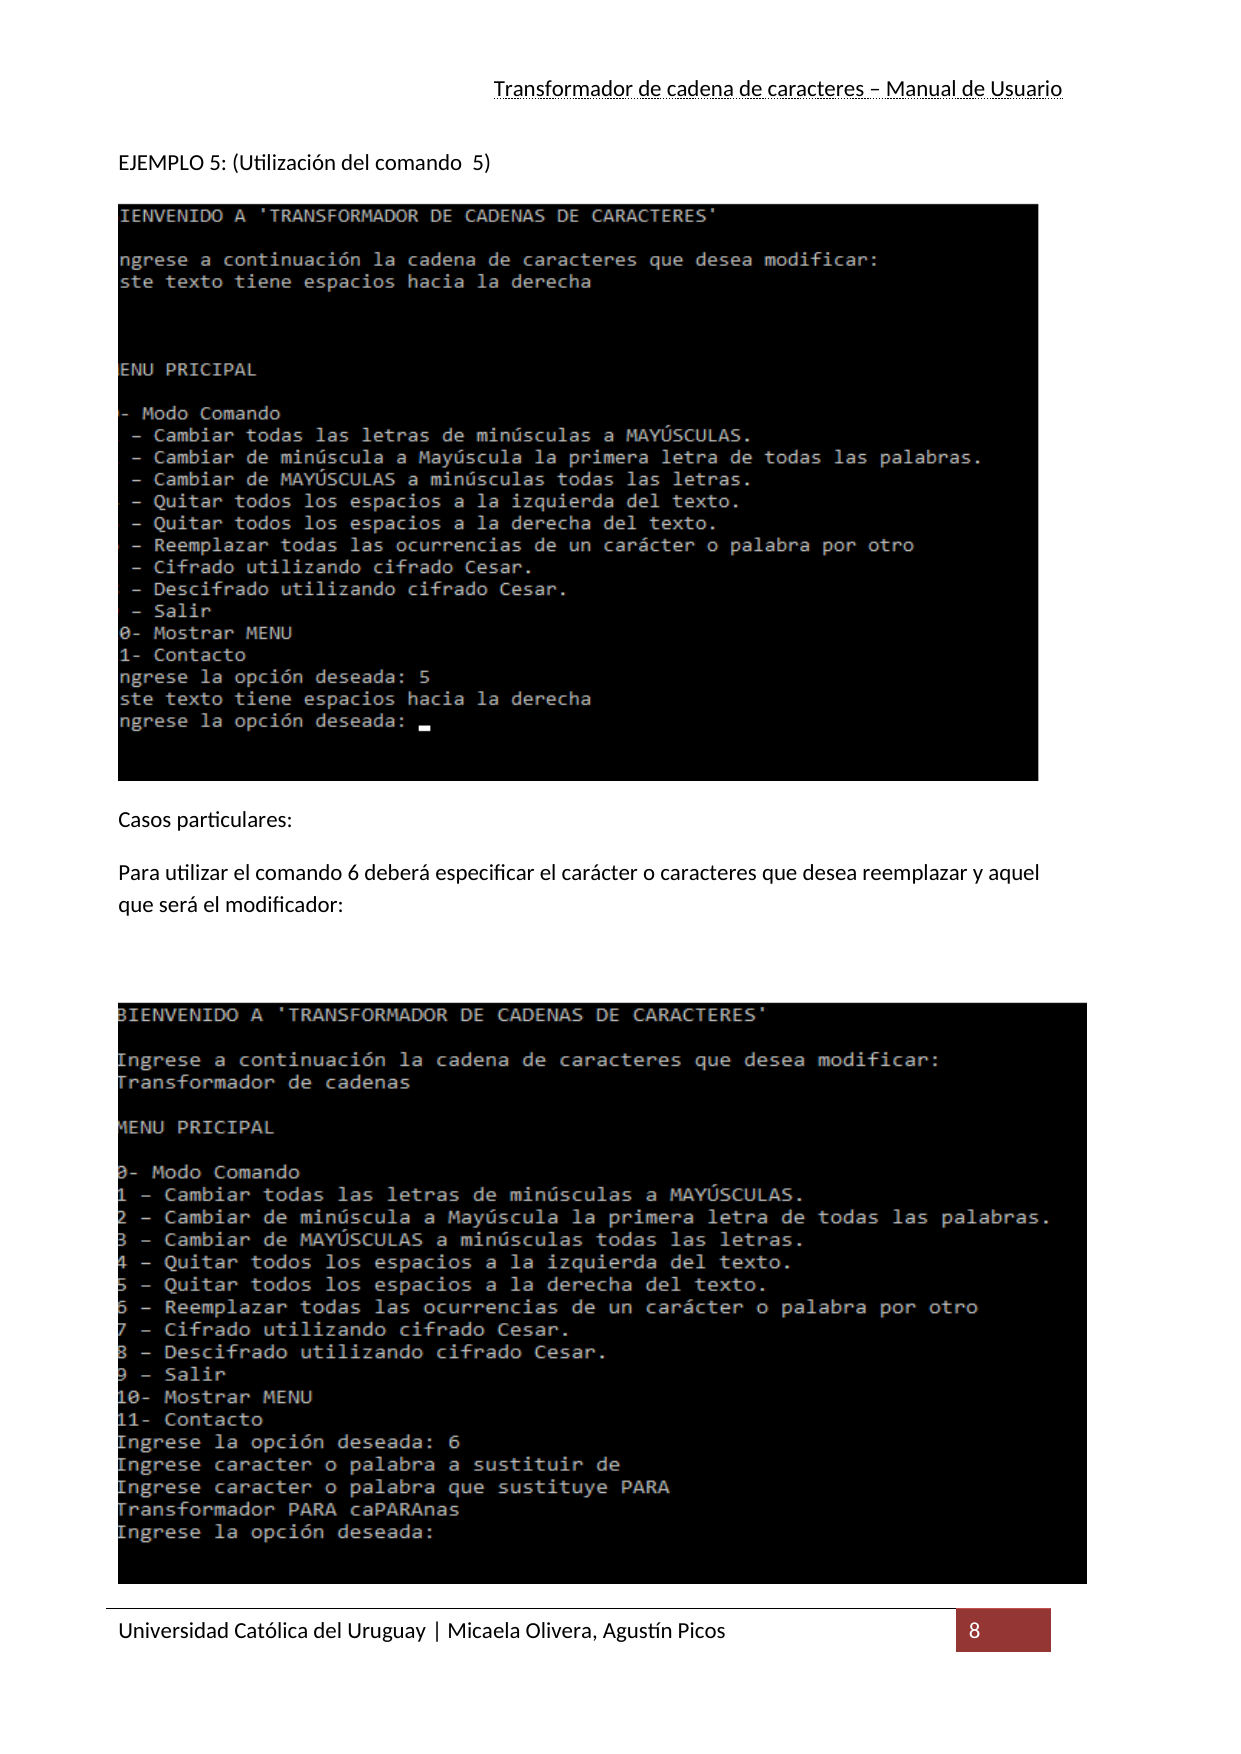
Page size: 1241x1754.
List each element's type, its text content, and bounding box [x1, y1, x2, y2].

text Casos particulares: [118, 805, 1063, 833]
picture [118, 996, 1087, 1584]
picture [118, 200, 1039, 781]
text EJEMPLO 5: (Utilización del comando 5) [118, 148, 1063, 176]
text Para utilizar el comando 6 deberá especificar el carácter o caracteres que desea reemplazar y aquel que será el modificador: [118, 858, 1063, 918]
